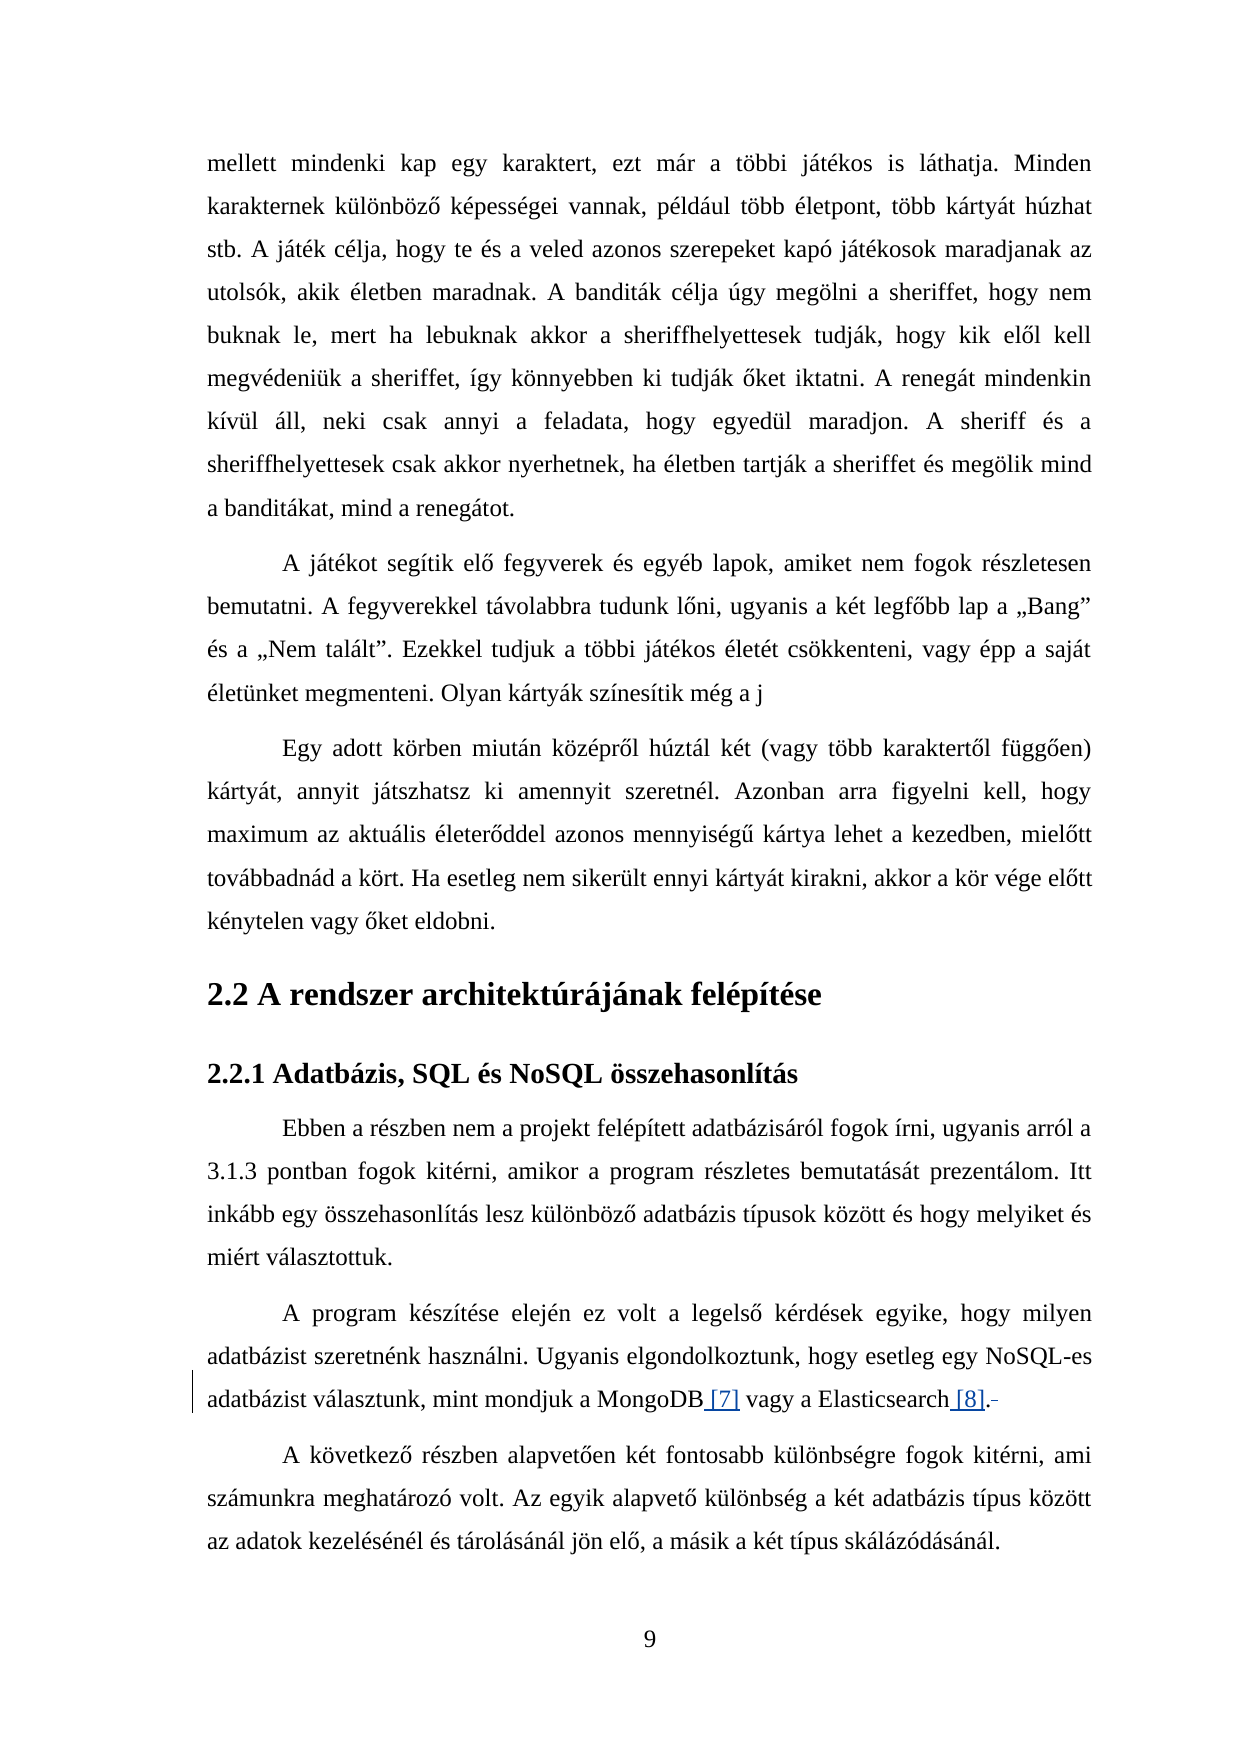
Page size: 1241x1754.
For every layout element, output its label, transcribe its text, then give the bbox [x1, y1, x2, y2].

text A játékot segítik elő fegyverek és egyéb lapok, amiket nem fogok részletesen bemutatni. A fegyverekkel távolabbra tudunk lőni, ugyanis a két legfőbb lap a „Bang” és a „Nem talált”. Ezekkel tudjuk a többi játékos életét csökkenteni, vagy épp a saját életünket megmenteni. Olyan kártyák színesítik még a j [207, 548, 1092, 706]
text A következő részben alapvetően két fontosabb különbségre fogok kitérni, ami számunkra meghatározó volt. Az egyik alapvető különbség a két adatbázis típus között az adatok kezelésénél és tárolásánál jön elő, a másik a két típus skálázódásánál. [207, 1440, 1092, 1555]
text A program készítése elején ez volt a legelső kérdések egyike, hogy milyen adatbázist szeretnénk használni. Ugyanis elgondolkoztunk, hogy esetleg egy NoSQL-es adatbázist választunk, mint mondjuk a MongoDB vagy a Elasticsearch. [207, 1298, 1092, 1413]
subtitle A rendszer architektúrájának felépítése [207, 974, 1092, 1012]
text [207, 148, 1092, 521]
text Egy adott körben miután középről húztál két (vagy több karaktertől függően) kártyát, annyit játszhatsz ki amennyit szeretnél. Azonban arra figyelni kell, hogy maximum az aktuális életerőddel azonos mennyiségű kártya lehet a kezedben, mielőtt továbbadnád a kört. Ha esetleg nem sikerült ennyi kártyát kirakni, akkor a kör vége előtt kénytelen vagy őket eldobni. [207, 733, 1092, 934]
text Ebben a részben nem a projekt felépített adatbázisáról fogok írni, ugyanis arról a 4.1.3 pontban fogok kitérni, amikor a program részletes bemutatását prezentálom. Itt inkább egy összehasonlítás lesz különböző adatbázis típusok között és hogy melyiket és miért választottuk. [207, 1113, 1092, 1271]
subtitle Adatbázis, SQL és NoSQL összehasonlítás [207, 1056, 1092, 1090]
